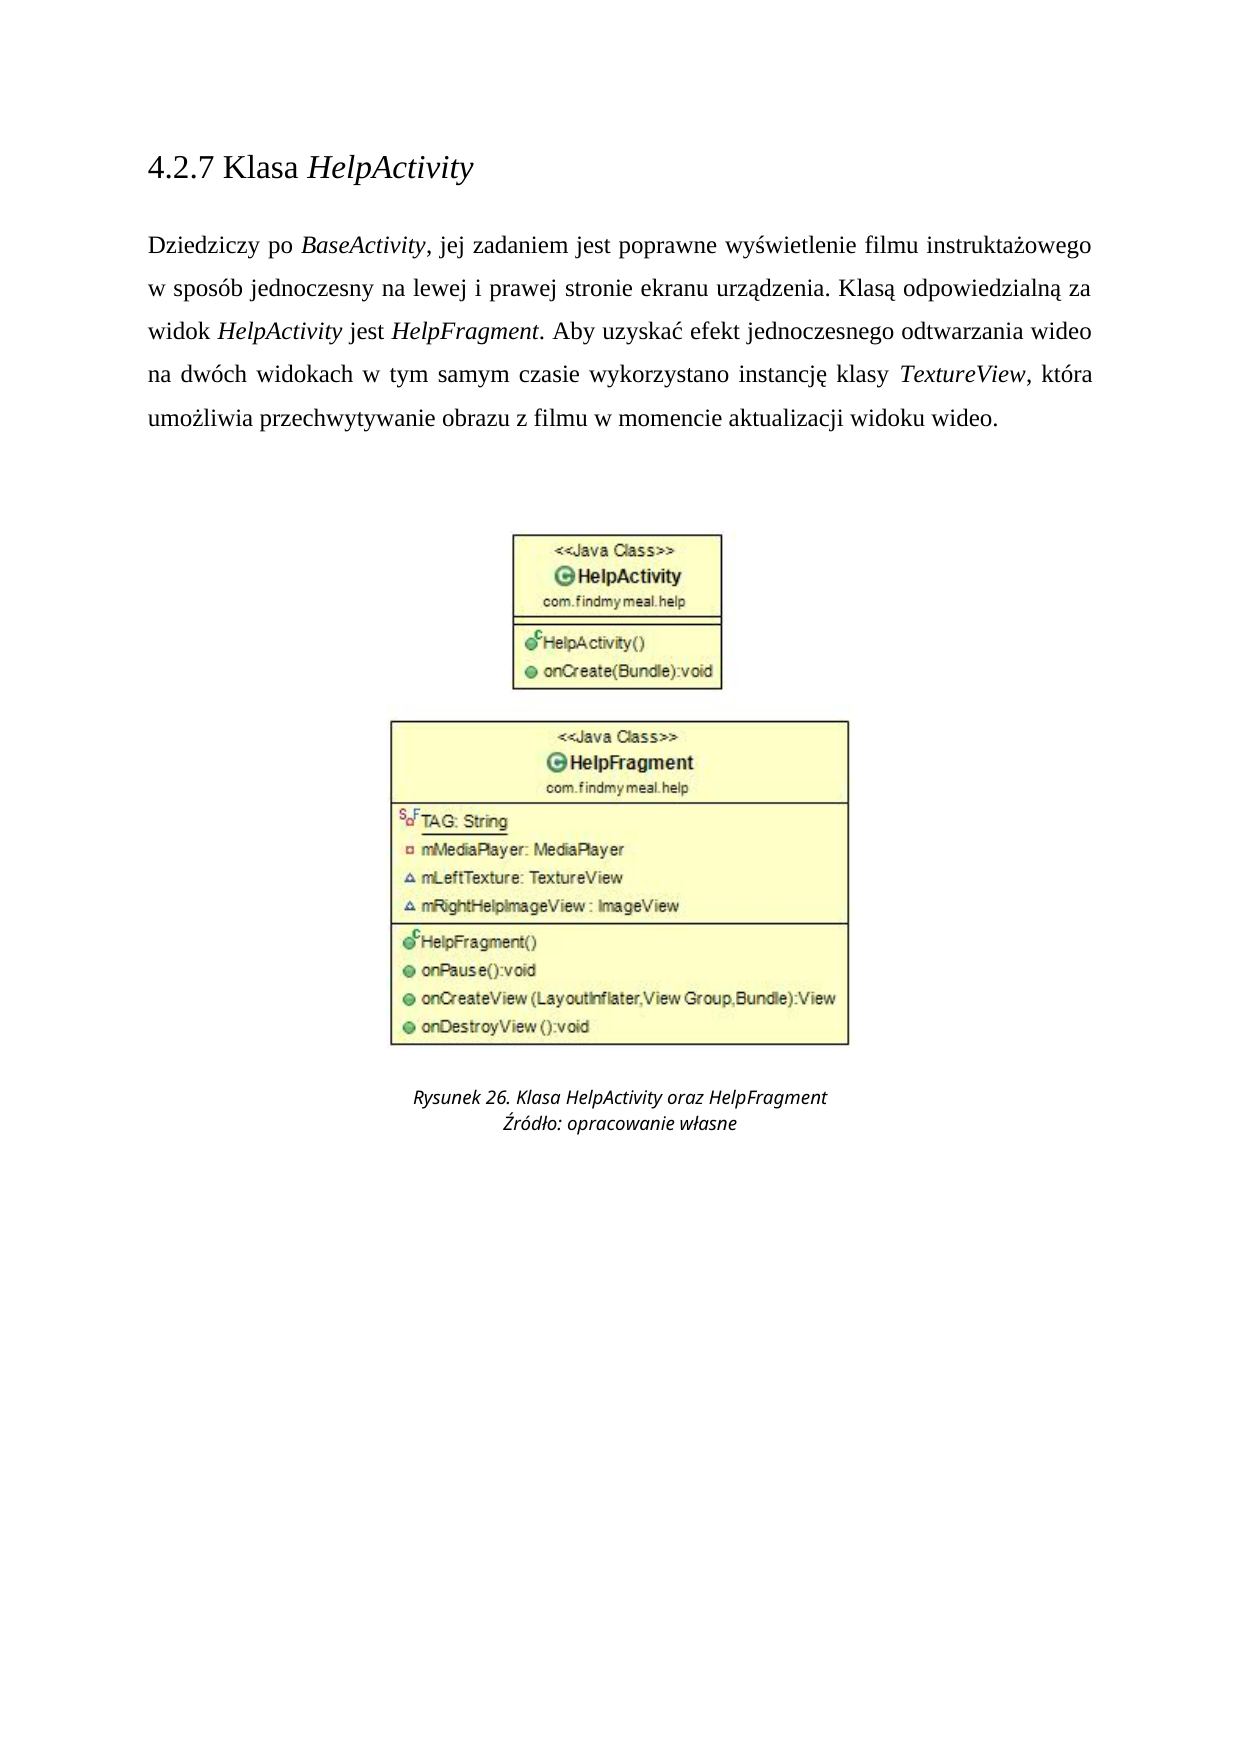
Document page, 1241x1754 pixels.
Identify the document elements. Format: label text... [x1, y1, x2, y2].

text Dziedziczy po BaseActivity, jej zadaniem jest poprawne wyświetlenie filmu instruktażowego w sposób jednoczesny na lewej i prawej stronie ekranu urządzenia. Klasą odpowiedzialną za widok HelpActivity jest HelpFragment. Aby uzyskać efekt jednoczesnego odtwarzania wideo na dwóch widokach w tym samym czasie wykorzystano instancję klasy TextureView, która umożliwia przechwytywanie obrazu z filmu w momencie aktualizacji widoku wideo. [148, 230, 1092, 431]
text Rysunek 26. Klasa HelpActivity oraz HelpFragment Źródło: opracowanie własne [148, 1084, 1092, 1136]
subtitle Klasa HelpActivity [148, 148, 1092, 186]
picture [386, 530, 854, 1050]
